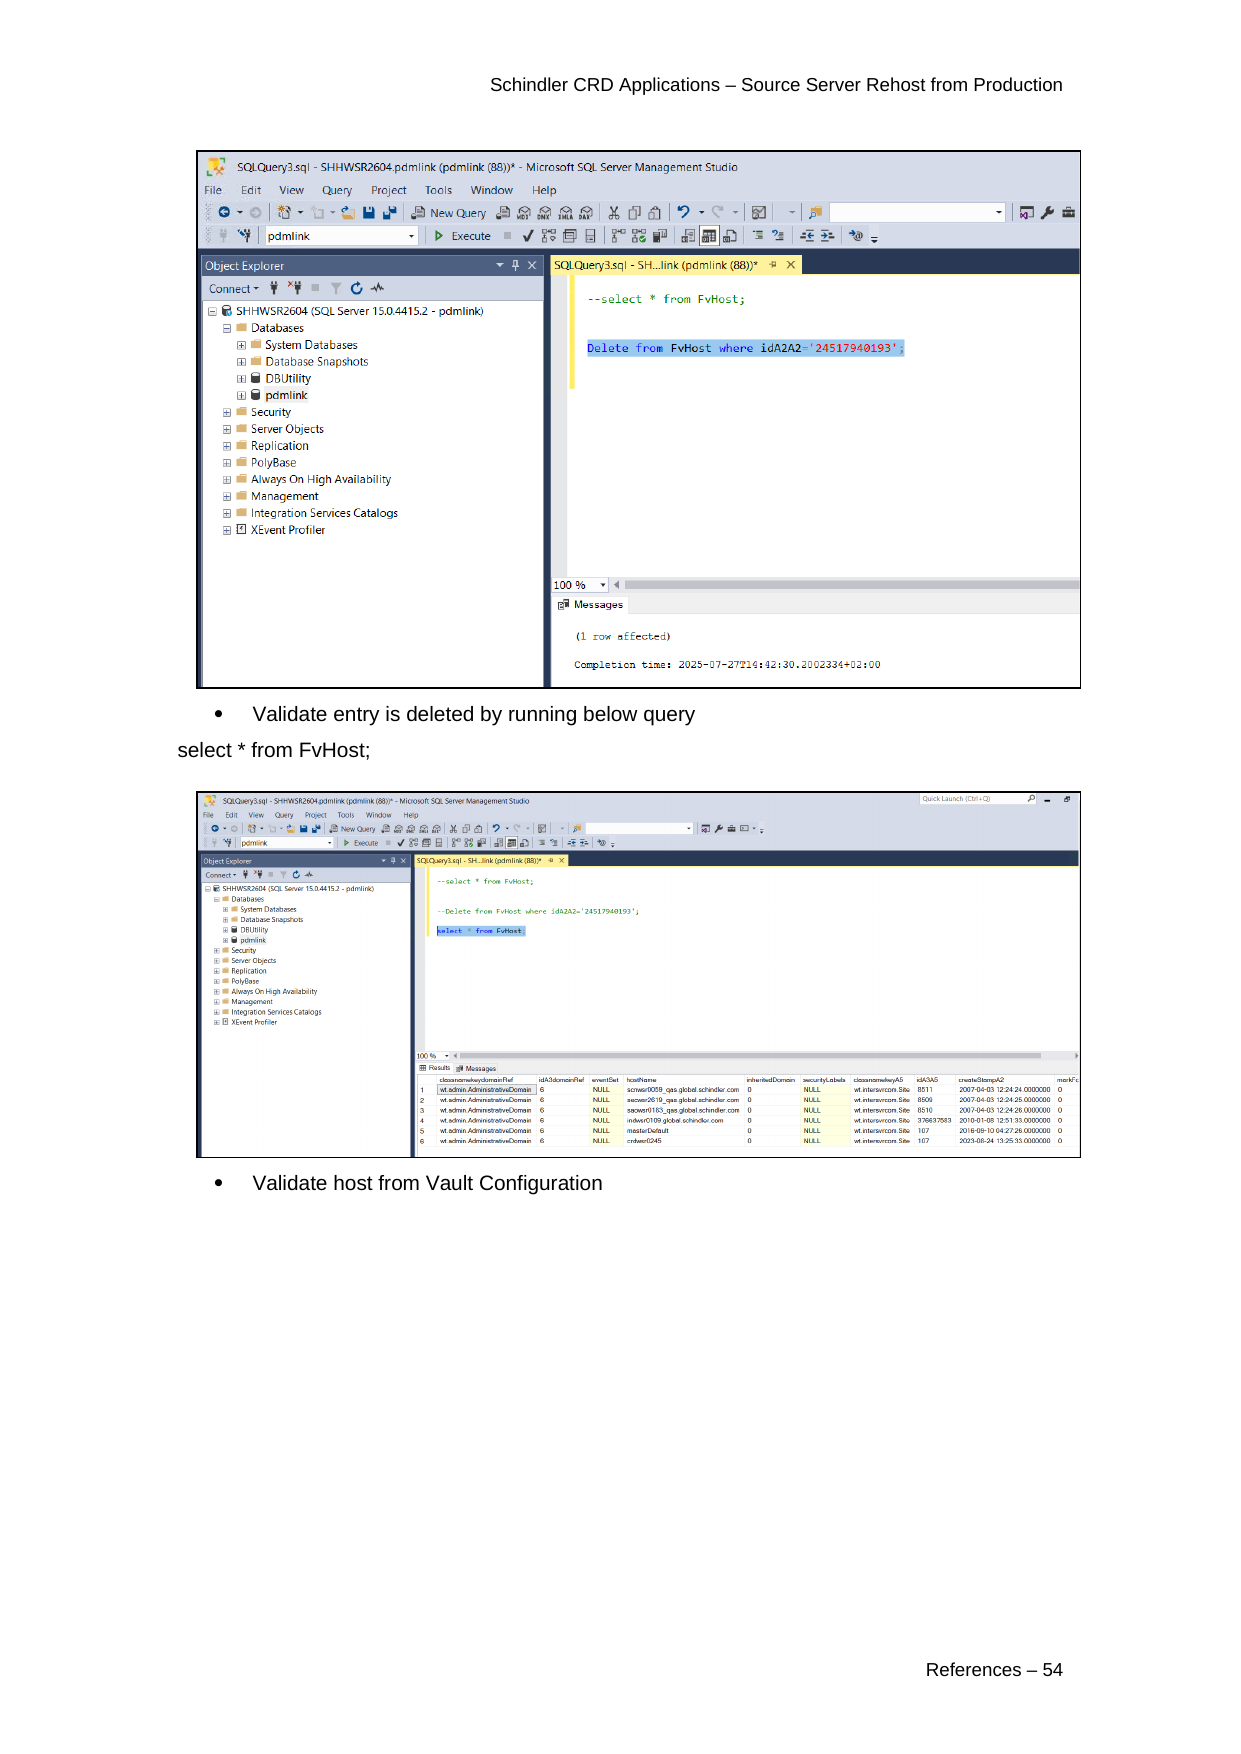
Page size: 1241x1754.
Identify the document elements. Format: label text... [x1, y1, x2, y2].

list Validate entry is deleted by running below query [215, 701, 1063, 725]
picture [198, 152, 1080, 687]
text select * from FvHost; [177, 738, 1063, 762]
picture [198, 793, 1080, 1157]
list Validate host from Vault Configuration [215, 1171, 1063, 1195]
